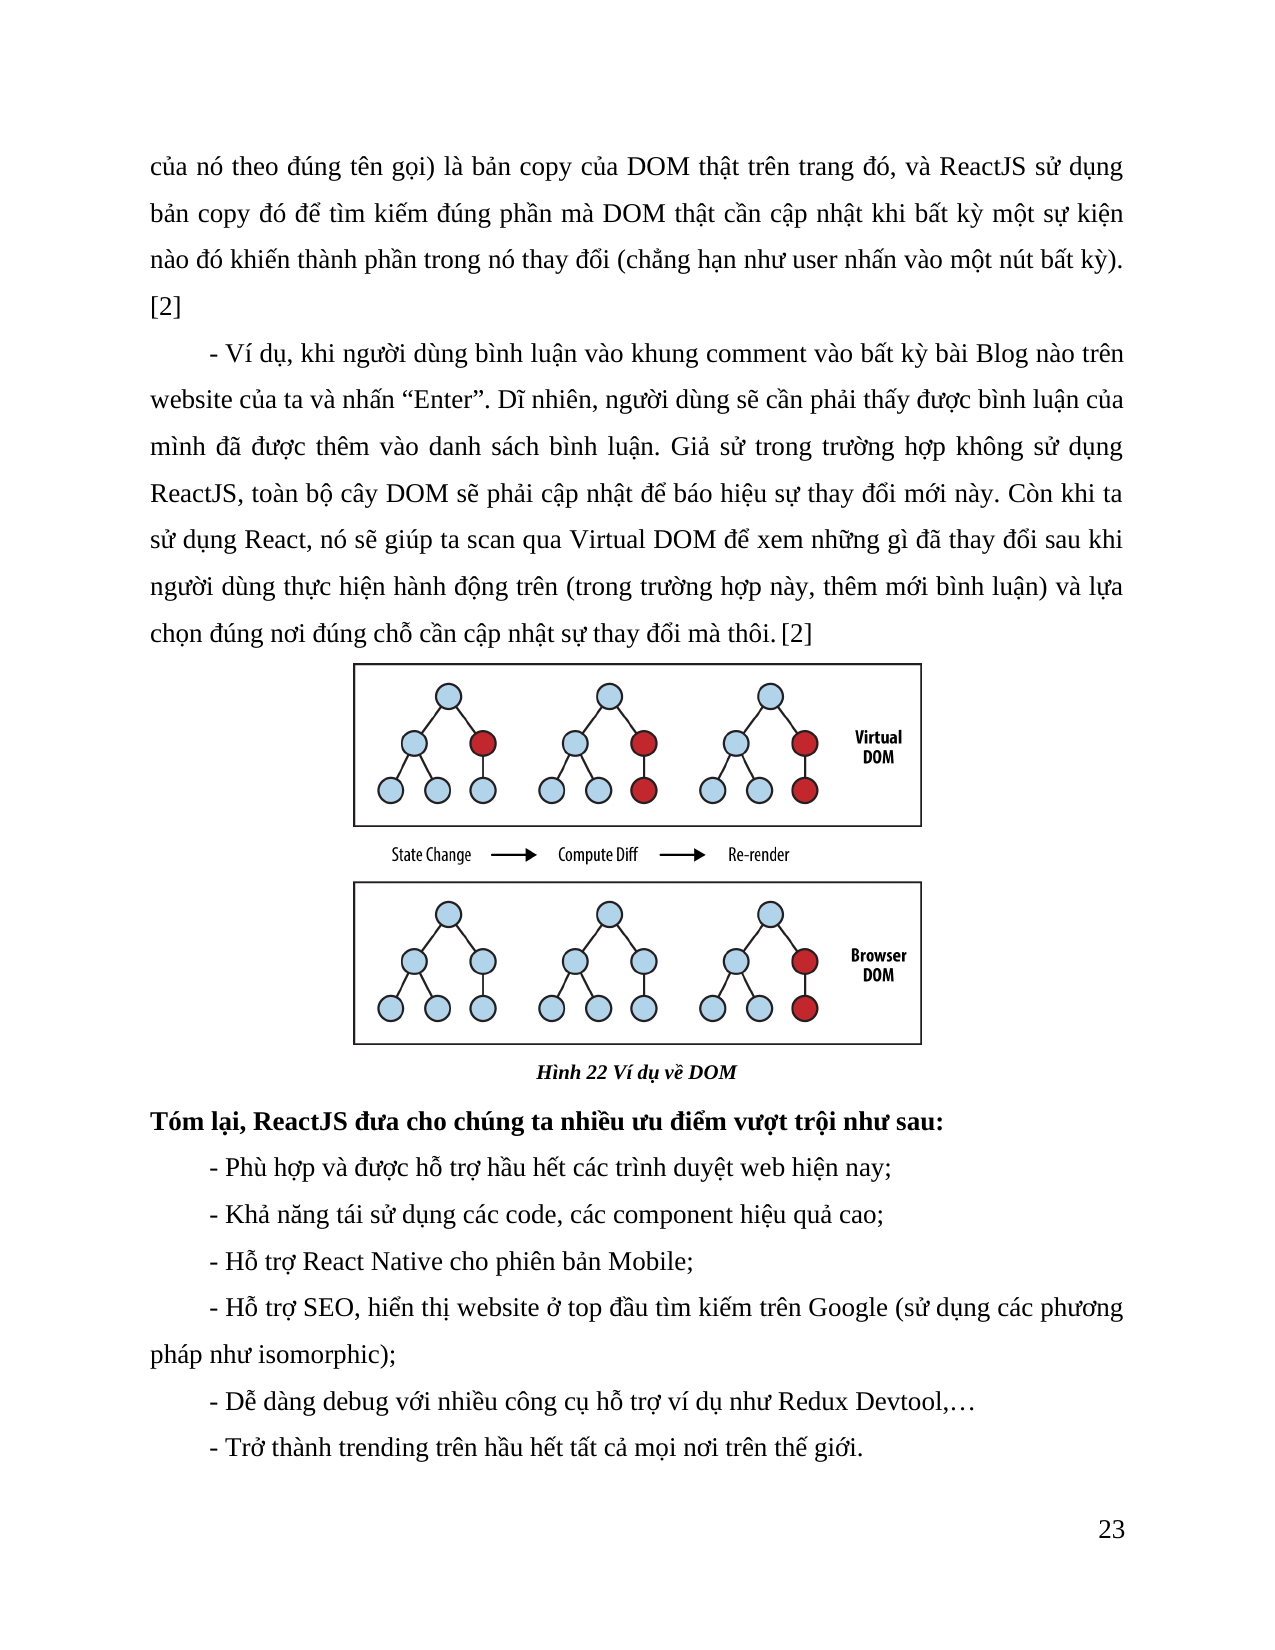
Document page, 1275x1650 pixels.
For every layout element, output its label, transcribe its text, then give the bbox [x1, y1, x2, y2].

text - Dễ dàng debug với nhiều công cụ hỗ trợ ví dụ như Redux Devtool,… [150, 1385, 1125, 1416]
text - Trở thành trending trên hầu hết tất cả mọi nơi trên thế giới. [150, 1431, 1125, 1462]
text Hình 22 Ví dụ về DOM [150, 1060, 1125, 1084]
text Tóm lại, ReactJS đưa cho chúng ta nhiều ưu điểm vượt trội như sau: [150, 1105, 1125, 1136]
picture [353, 663, 922, 1045]
text - Hỗ trợ React Native cho phiên bản Mobile; [150, 1245, 1125, 1276]
list Ví dụ, khi người dùng bình luận vào khung comment vào bất kỳ bài Blog nào trên website của ta và nhấn “Enter”. Dĩ nhiên, người dùng sẽ cần phải thấy được bình luận của mình đã được thêm vào danh sách bình luận. Giả sử trong trường hợp không sử dụng ReactJS, toàn bộ cây DOM sẽ phải cập nhật để báo hiệu sự thay đổi mới này. Còn khi ta sử dụng React, nó sẽ giúp ta scan qua Virtual DOM để xem những gì đã thay đổi sau khi người dùng thực hiện hành động trên (trong trường hợp này, thêm mới bình luận) và lựa chọn đúng nơi đúng chỗ cần cập nhật sự thay đổi mà thôi. [2] [150, 337, 1125, 648]
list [150, 150, 1125, 321]
text - Khả năng tái sử dụng các code, các component hiệu quả cao; [150, 1198, 1125, 1229]
text - Phù hợp và được hỗ trợ hầu hết các trình duyệt web hiện nay; [150, 1151, 1125, 1182]
text - Hỗ trợ SEO, hiển thị website ở top đầu tìm kiếm trên Google (sử dụng các phương pháp như isomorphic); [150, 1291, 1125, 1369]
